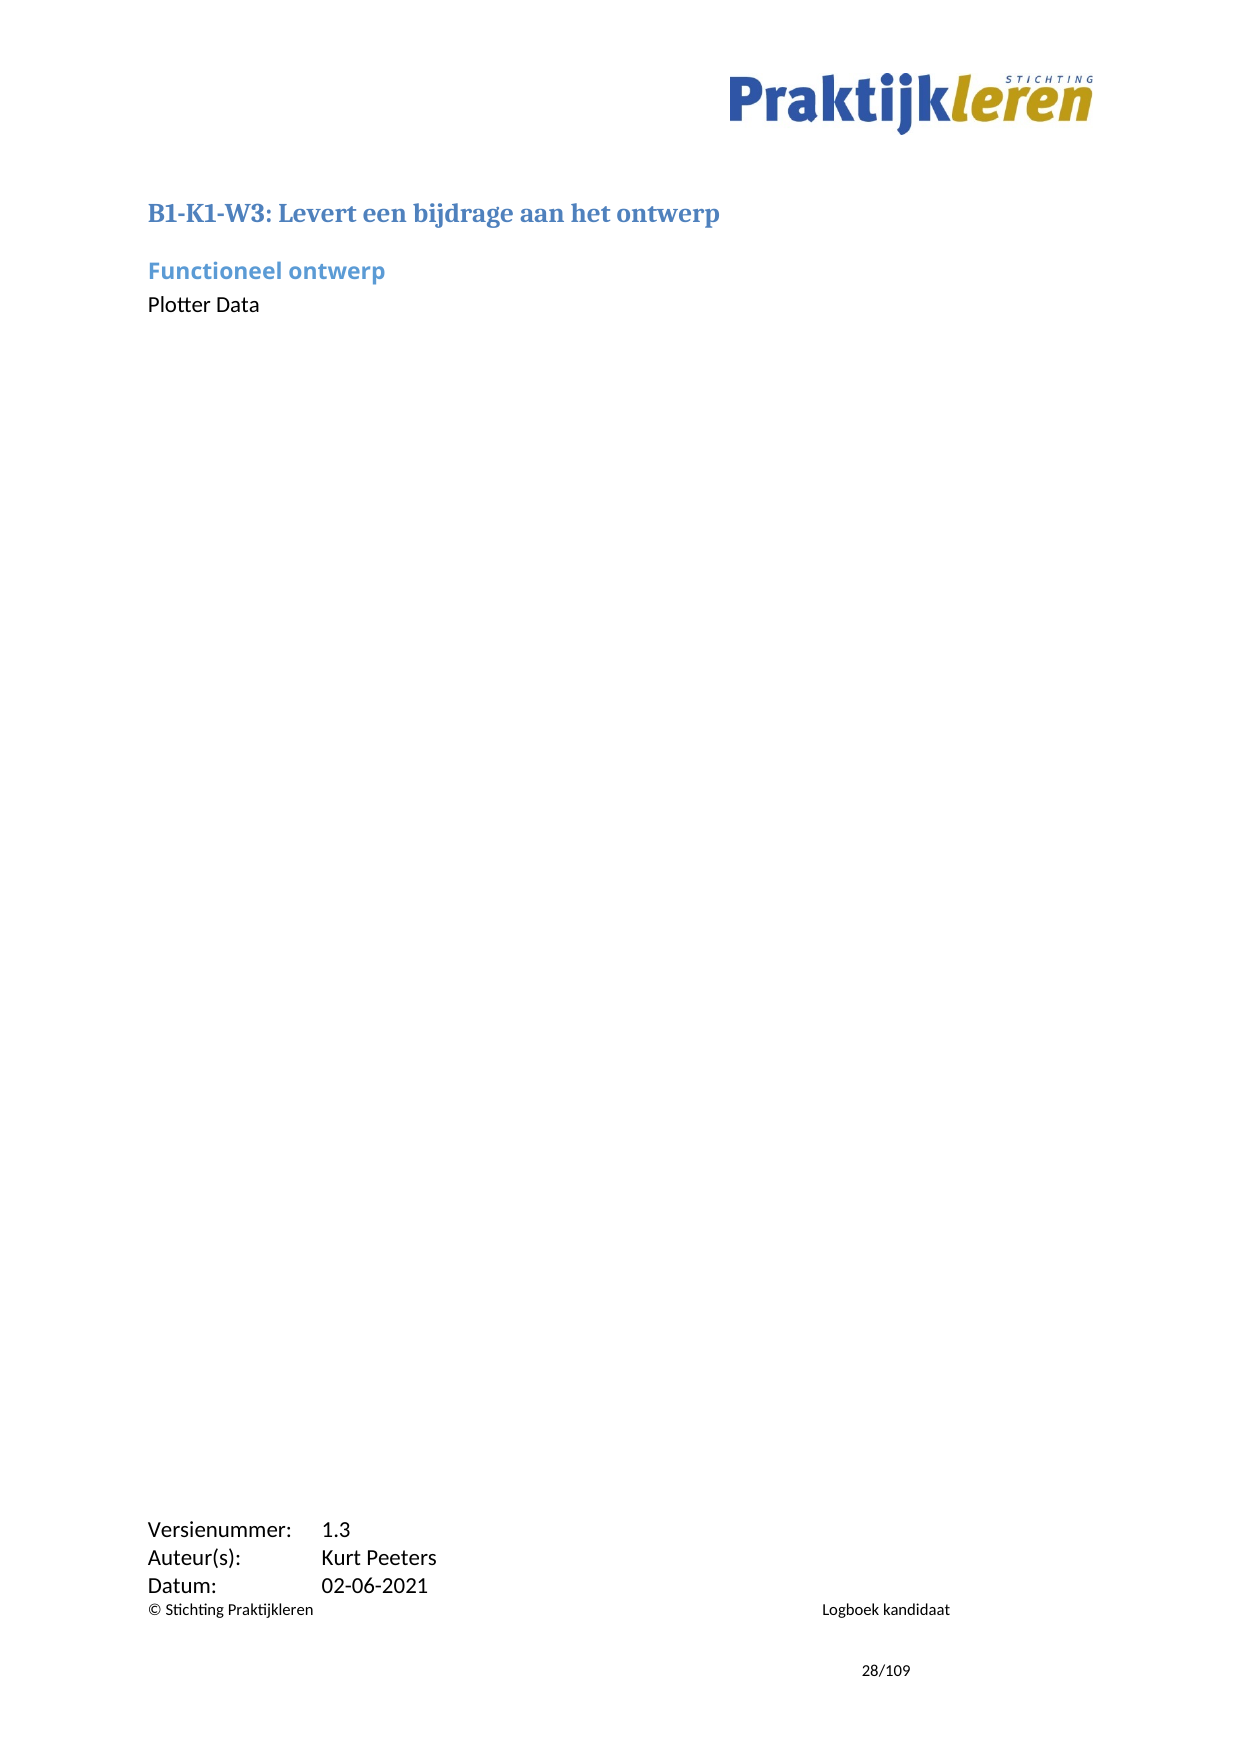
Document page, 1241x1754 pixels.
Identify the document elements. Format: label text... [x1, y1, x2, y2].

picture [730, 73, 1093, 135]
table_cell [310, 1571, 776, 1599]
table_header Versienummer: [136, 1515, 310, 1543]
table_cell Datum: [136, 1571, 310, 1599]
subtitle B1-K1-W3: Levert een bijdrage aan het ontwerp [148, 198, 1093, 229]
subtitle Functioneel ontwerp [148, 254, 1093, 286]
table_cell [310, 1543, 776, 1571]
table_cell Auteur(s): [136, 1543, 310, 1571]
table_header [310, 1515, 776, 1543]
